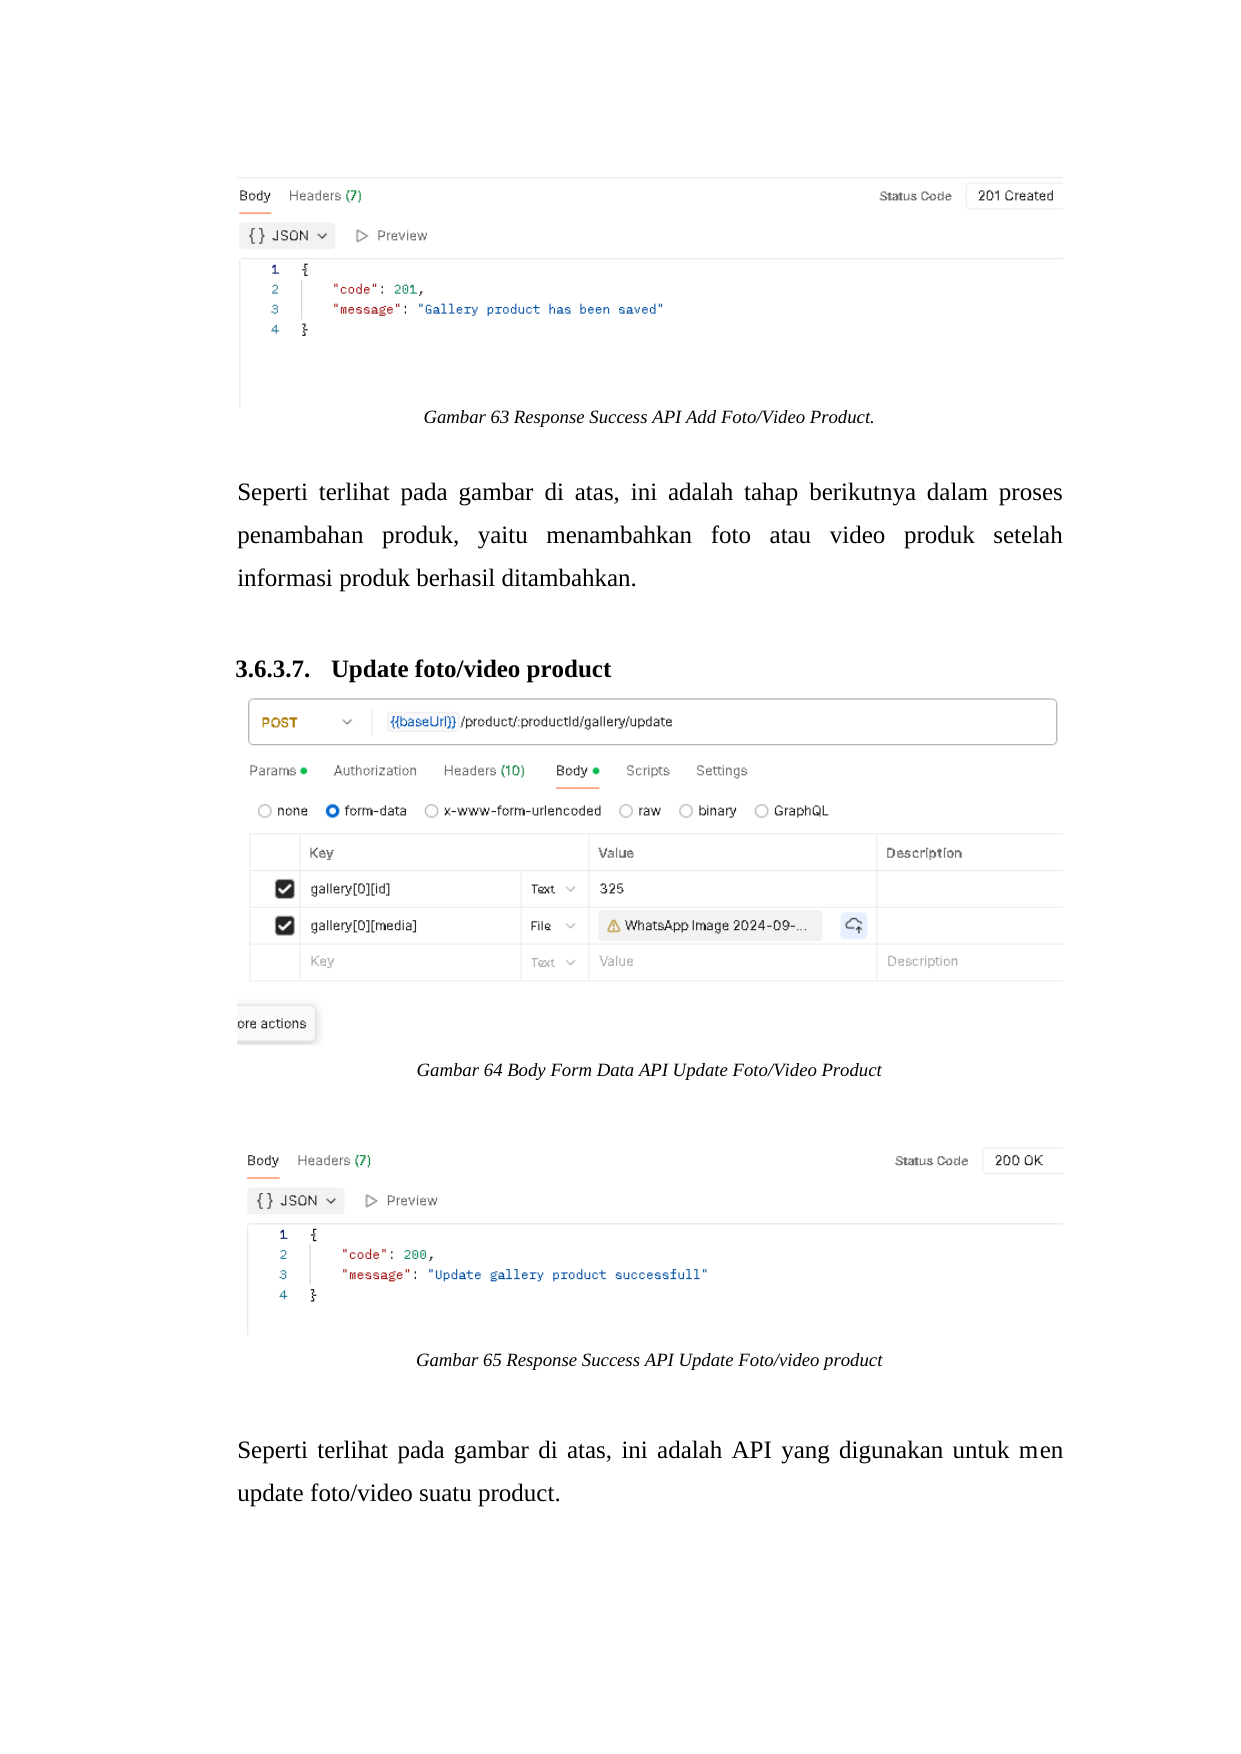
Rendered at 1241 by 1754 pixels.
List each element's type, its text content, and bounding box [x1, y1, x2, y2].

text Gambar 63 Response Success API Add Foto/Video Product. [237, 407, 1063, 428]
text Gambar 64 Body Form Data API Update Foto/Video Product [237, 1059, 1063, 1080]
picture [237, 685, 1064, 1045]
text Gambar 65 Response Success API Update Foto/video product [237, 1349, 1063, 1371]
text Seperti terlihat pada gambar di atas, ini adalah tahap berikutnya dalam proses penambahan produk, yaitu menambahkan foto atau video produk setelah informasi produk berhasil ditambahkan. [237, 477, 1063, 592]
picture [237, 177, 1064, 407]
subtitle Update foto/video product [235, 654, 1063, 683]
picture [237, 1144, 1064, 1335]
text Seperti terlihat pada gambar di atas, ini adalah API yang digunakan untuk men update foto/video suatu product. [237, 1435, 1063, 1507]
